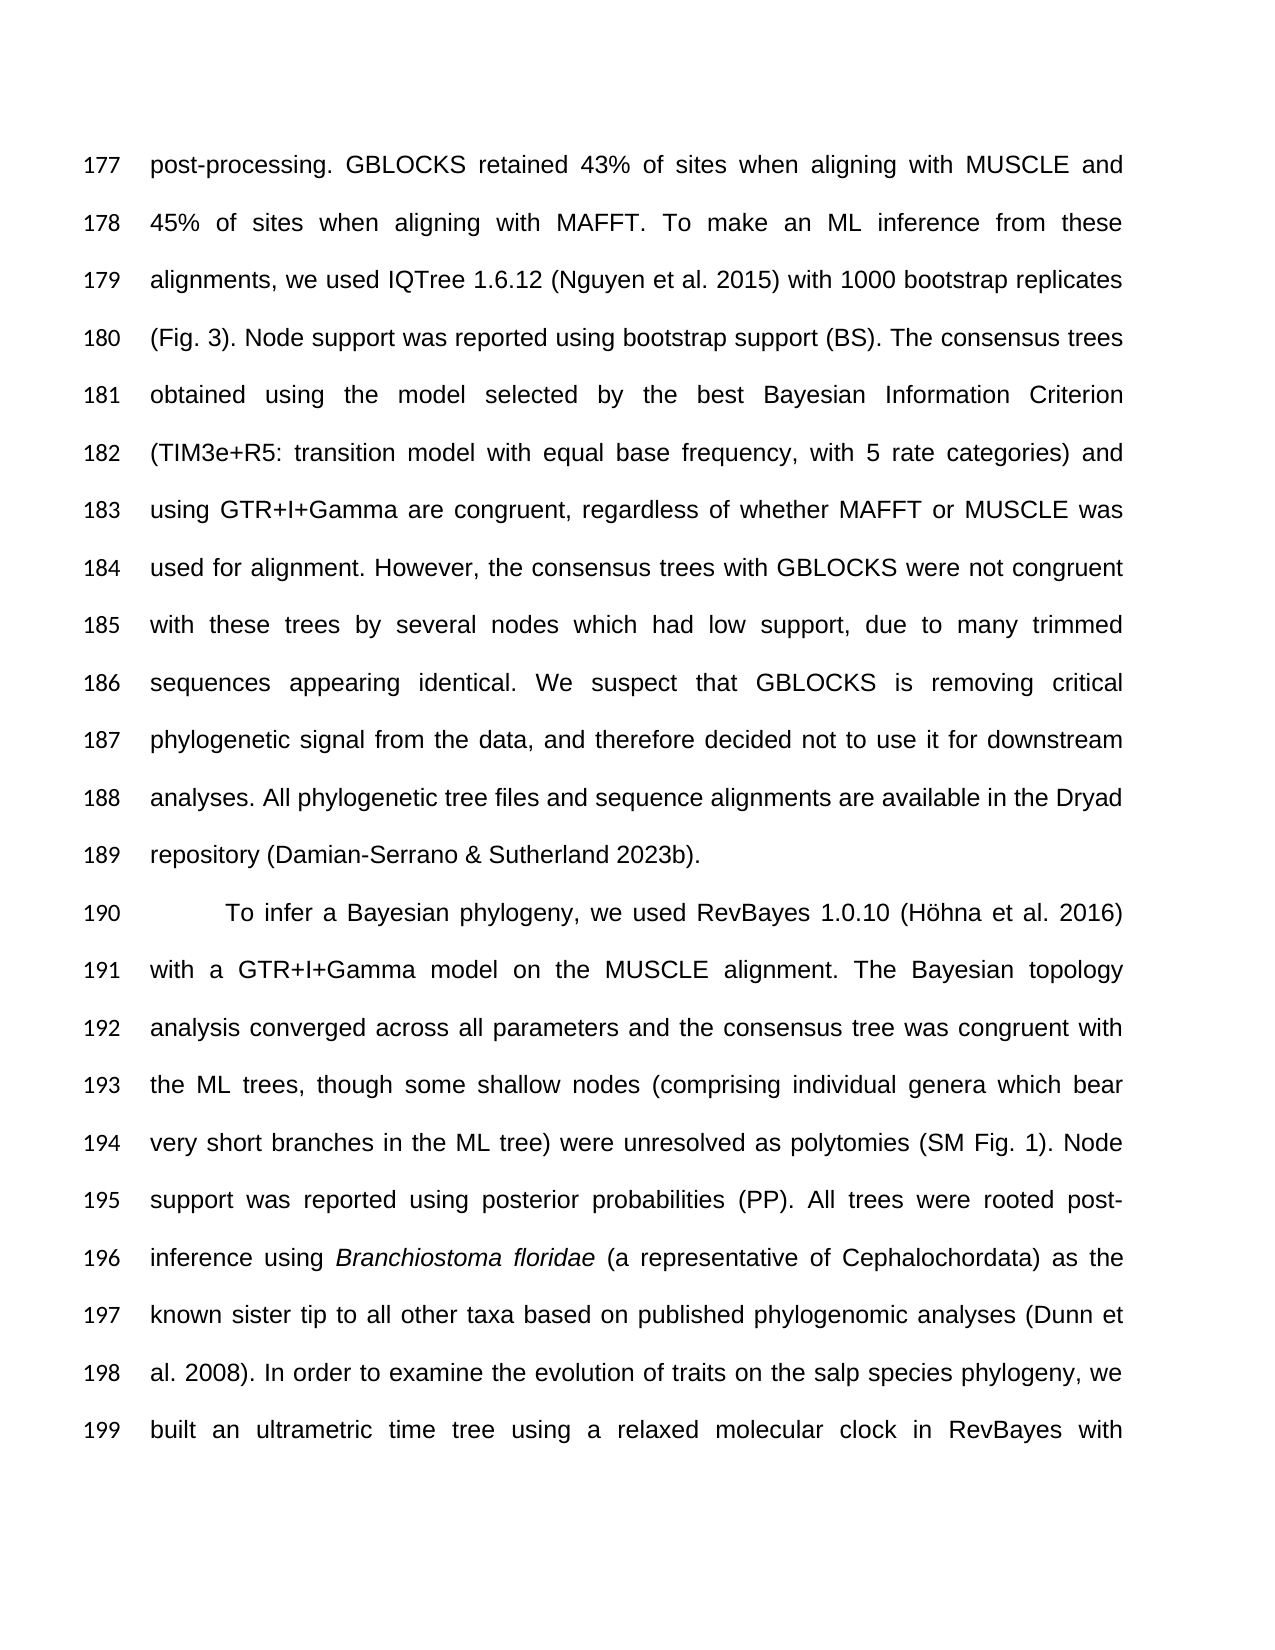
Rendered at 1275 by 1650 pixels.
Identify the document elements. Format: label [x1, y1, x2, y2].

text [150, 150, 1125, 869]
text [150, 897, 1125, 1444]
